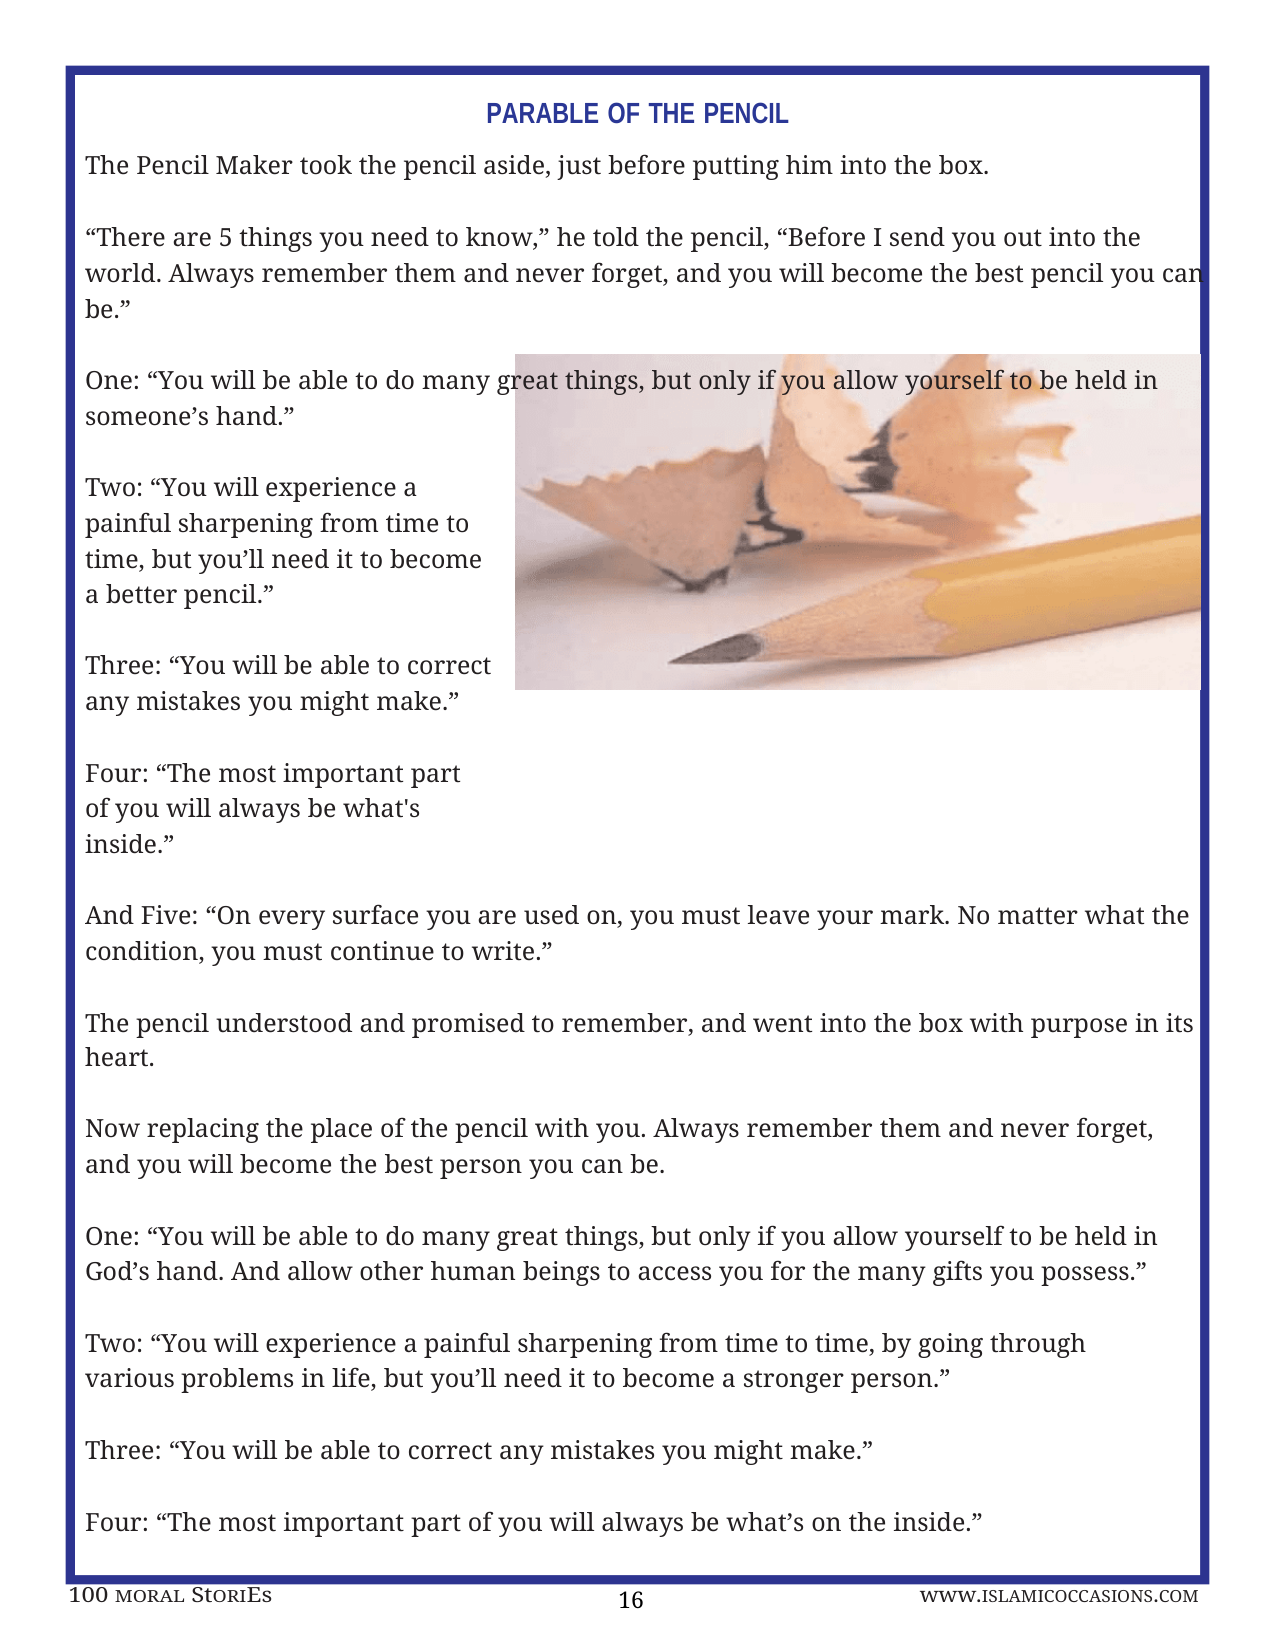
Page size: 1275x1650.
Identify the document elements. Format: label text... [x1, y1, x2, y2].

text The Pencil Maker took the pencil aside, just before putting him into the box. [85, 148, 1210, 182]
subtitle PARABLE OF THE PENCIL [86, 96, 1189, 129]
text One: “You will be able to do many great things, but only if you allow yourself to be held in someone’s hand.” [85, 363, 1172, 432]
text Two: “You will experience a painful sharpening from time to time, by going through various problems in life, but you’ll need it to become a stronger person.” [85, 1325, 1172, 1395]
text Four: “The most important part of you will always be what's inside.” [85, 755, 466, 861]
picture [515, 354, 1201, 690]
text “There are 5 things you need to know,” he told the pencil, “Before I send you out into the world. Always remember them and never forget, and you will become the best pencil you can be.” [85, 220, 1210, 325]
text Three: “You will be able to correct any mistakes you might make.” [85, 648, 497, 718]
text Two: “You will experience a painful sharpening from time to time, but you’ll need it to become a better pencil.” [85, 470, 497, 611]
text One: “You will be able to do many great things, but only if you allow yourself to be held in God’s hand. And allow other human beings to access you for the many gifts you possess.” [85, 1218, 1172, 1288]
text The pencil understood and promised to remember, and went into the box with purpose in its heart. [85, 1005, 1210, 1073]
text And Five: “On every surface you are used on, you must leave your mark. No matter what the condition, you must continue to write.” [85, 898, 1210, 968]
text Four: “The most important part of you will always be what’s on the inside.” [85, 1504, 1210, 1538]
text Three: “You will be able to correct any mistakes you might make.” [85, 1433, 1210, 1467]
text Now replacing the place of the pencil with you. Always remember them and never forget, and you will become the best person you can be. [85, 1111, 1172, 1181]
